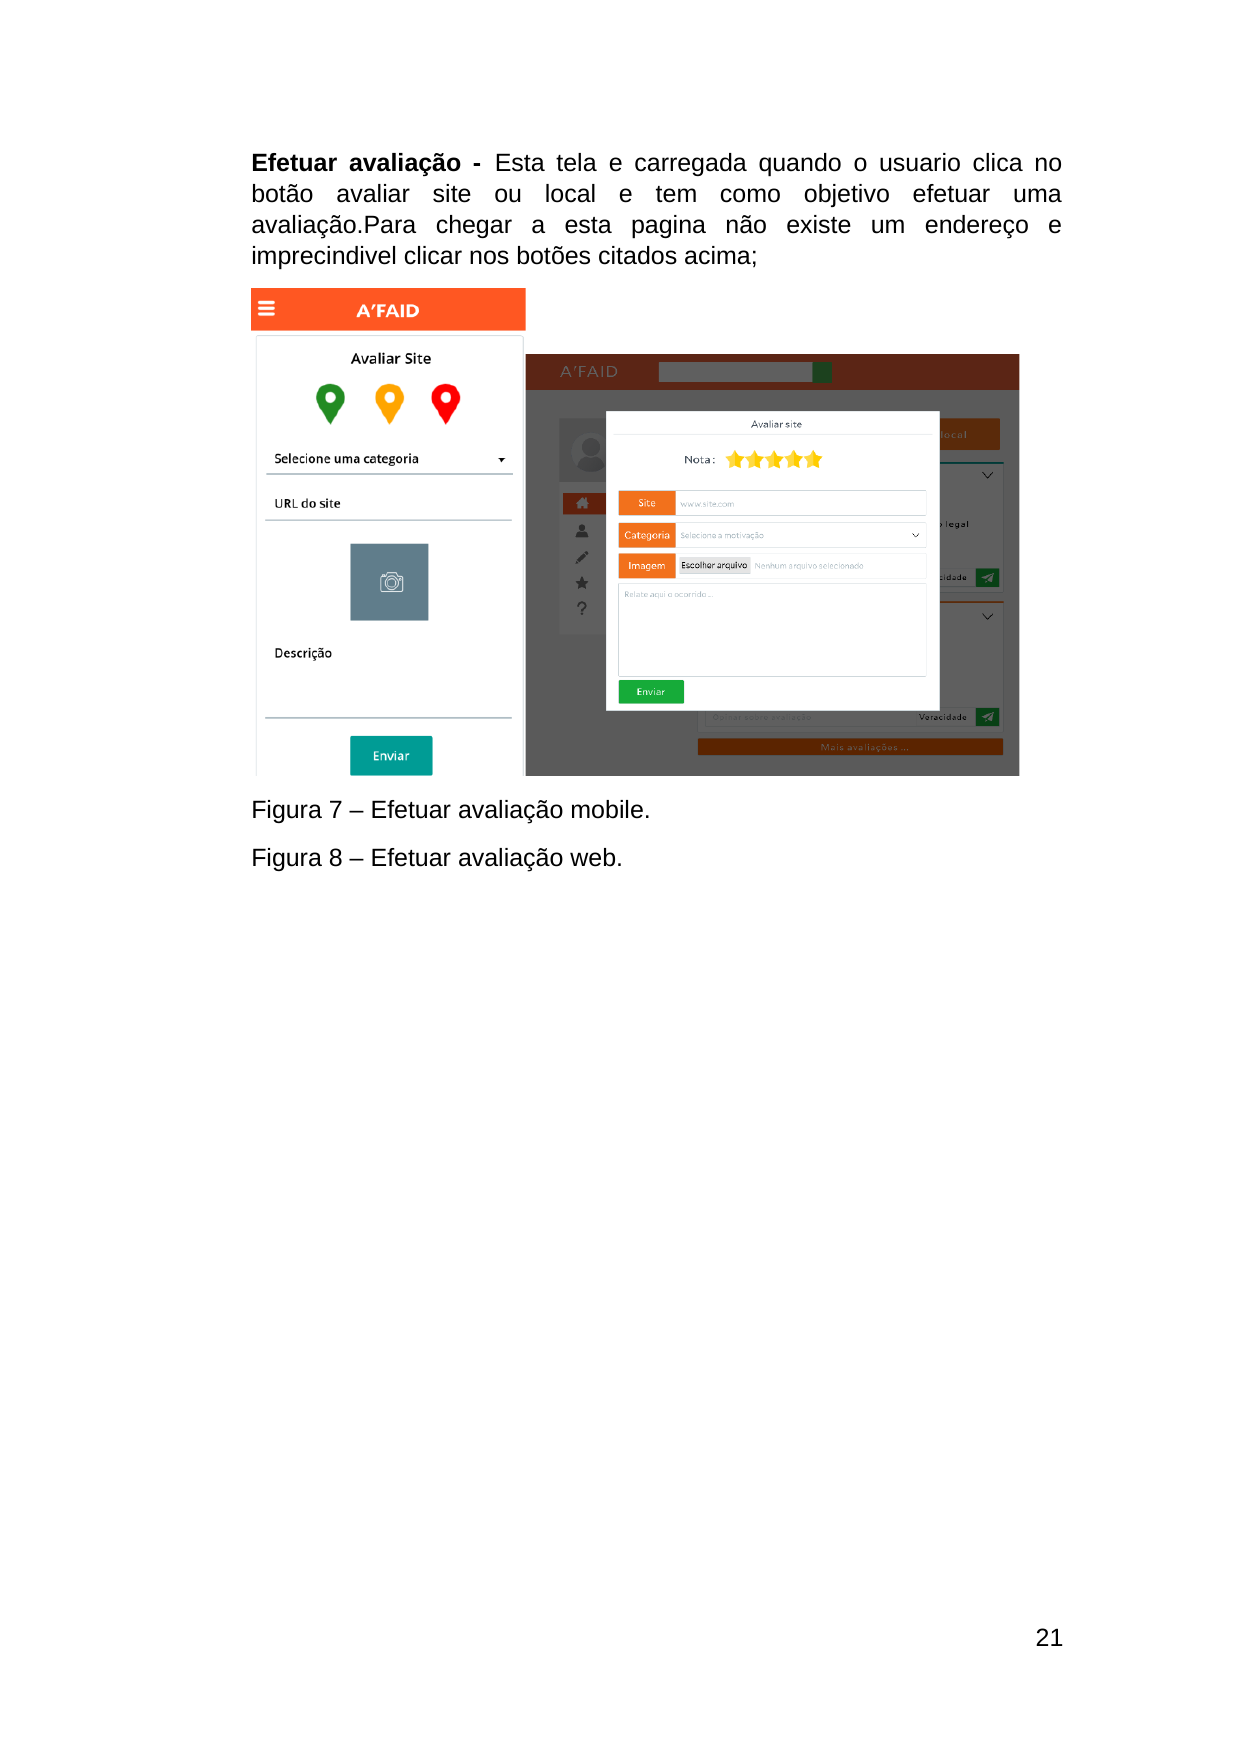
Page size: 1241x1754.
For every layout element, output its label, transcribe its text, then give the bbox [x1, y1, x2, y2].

picture [251, 288, 1020, 776]
text Efetuar avaliação - Esta tela e carregada quando o usuario clica no botão avaliar site ou local e tem como objetivo efetuar uma avaliação.Para chegar a esta pagina não existe um endereço e imprecindivel clicar nos botões citados acima; [251, 148, 1063, 269]
text Figura 7 – Efetuar avaliação mobile. [251, 795, 1063, 824]
text Figura 8 – Efetuar avaliação web. [251, 843, 1063, 871]
